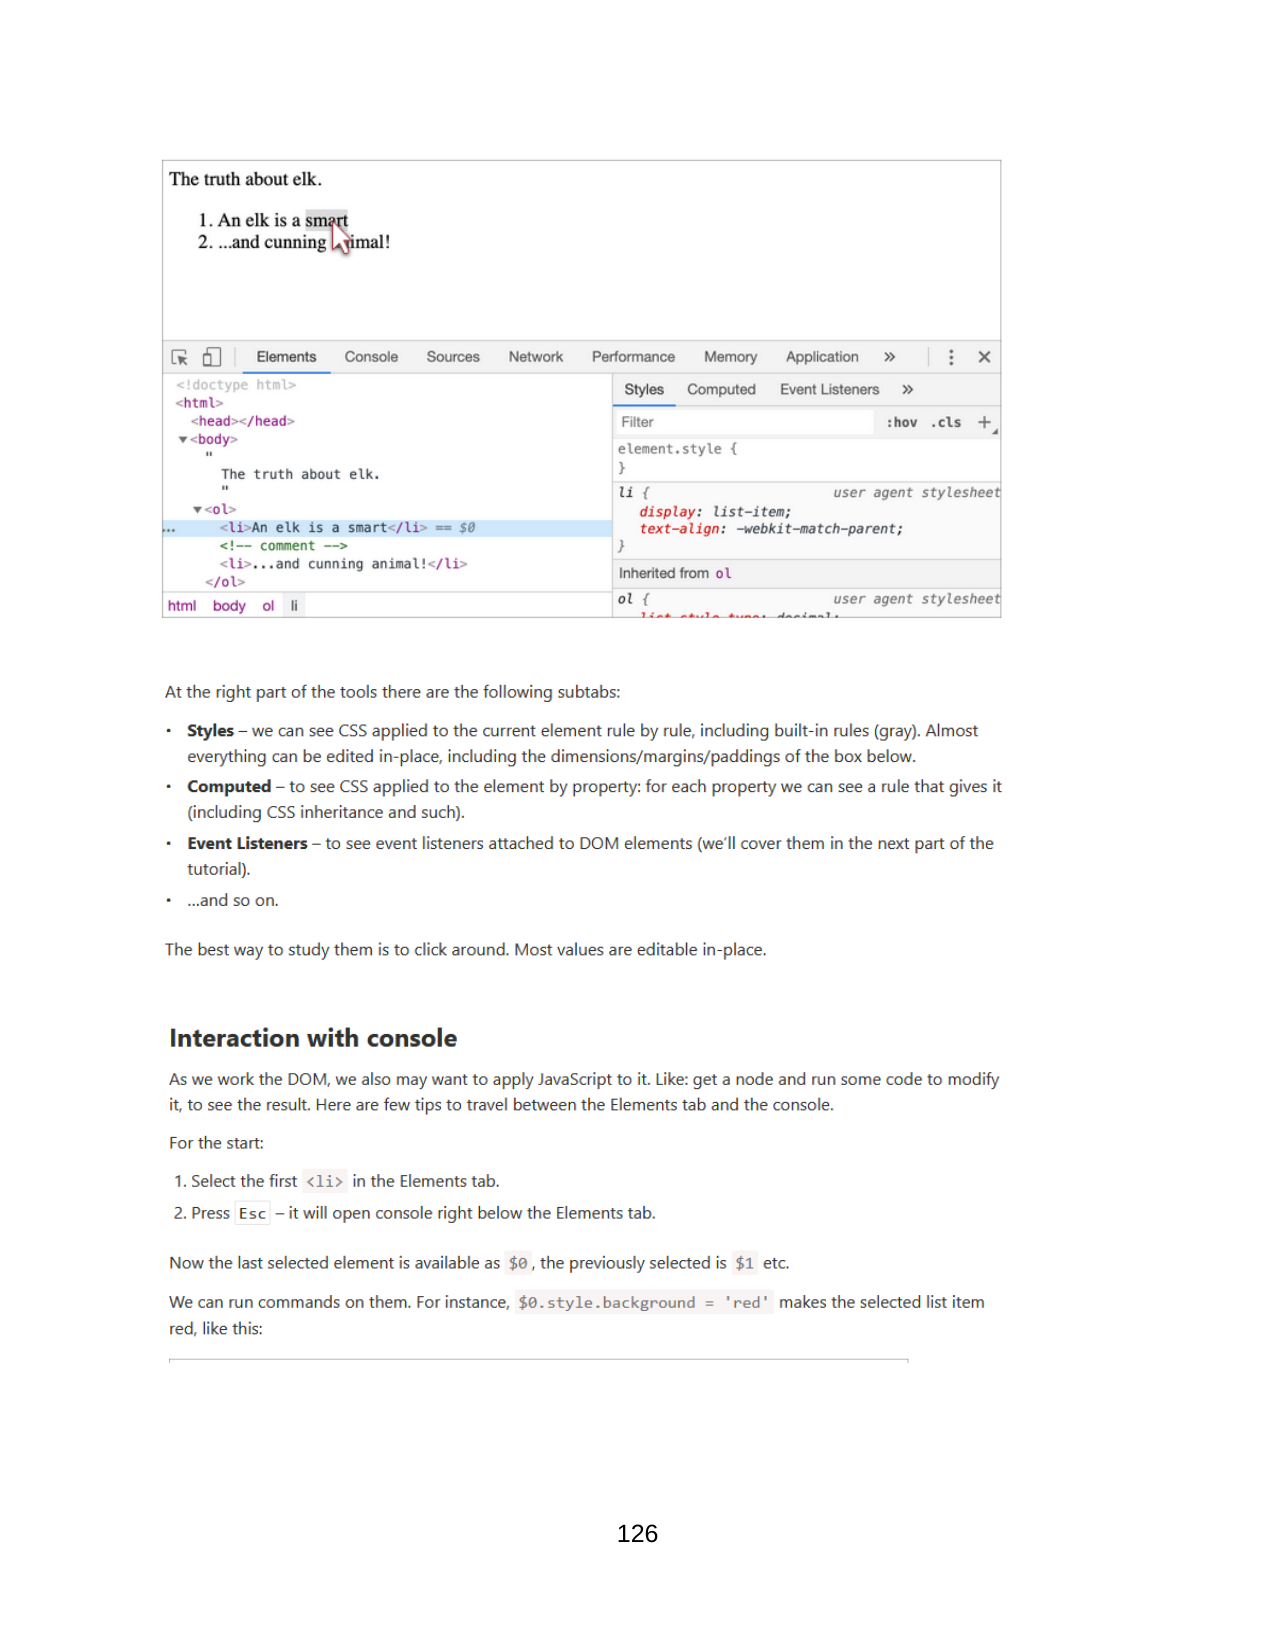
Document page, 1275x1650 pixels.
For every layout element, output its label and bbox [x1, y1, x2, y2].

picture [150, 150, 1051, 635]
picture [150, 1017, 1045, 1363]
picture [150, 674, 1033, 979]
